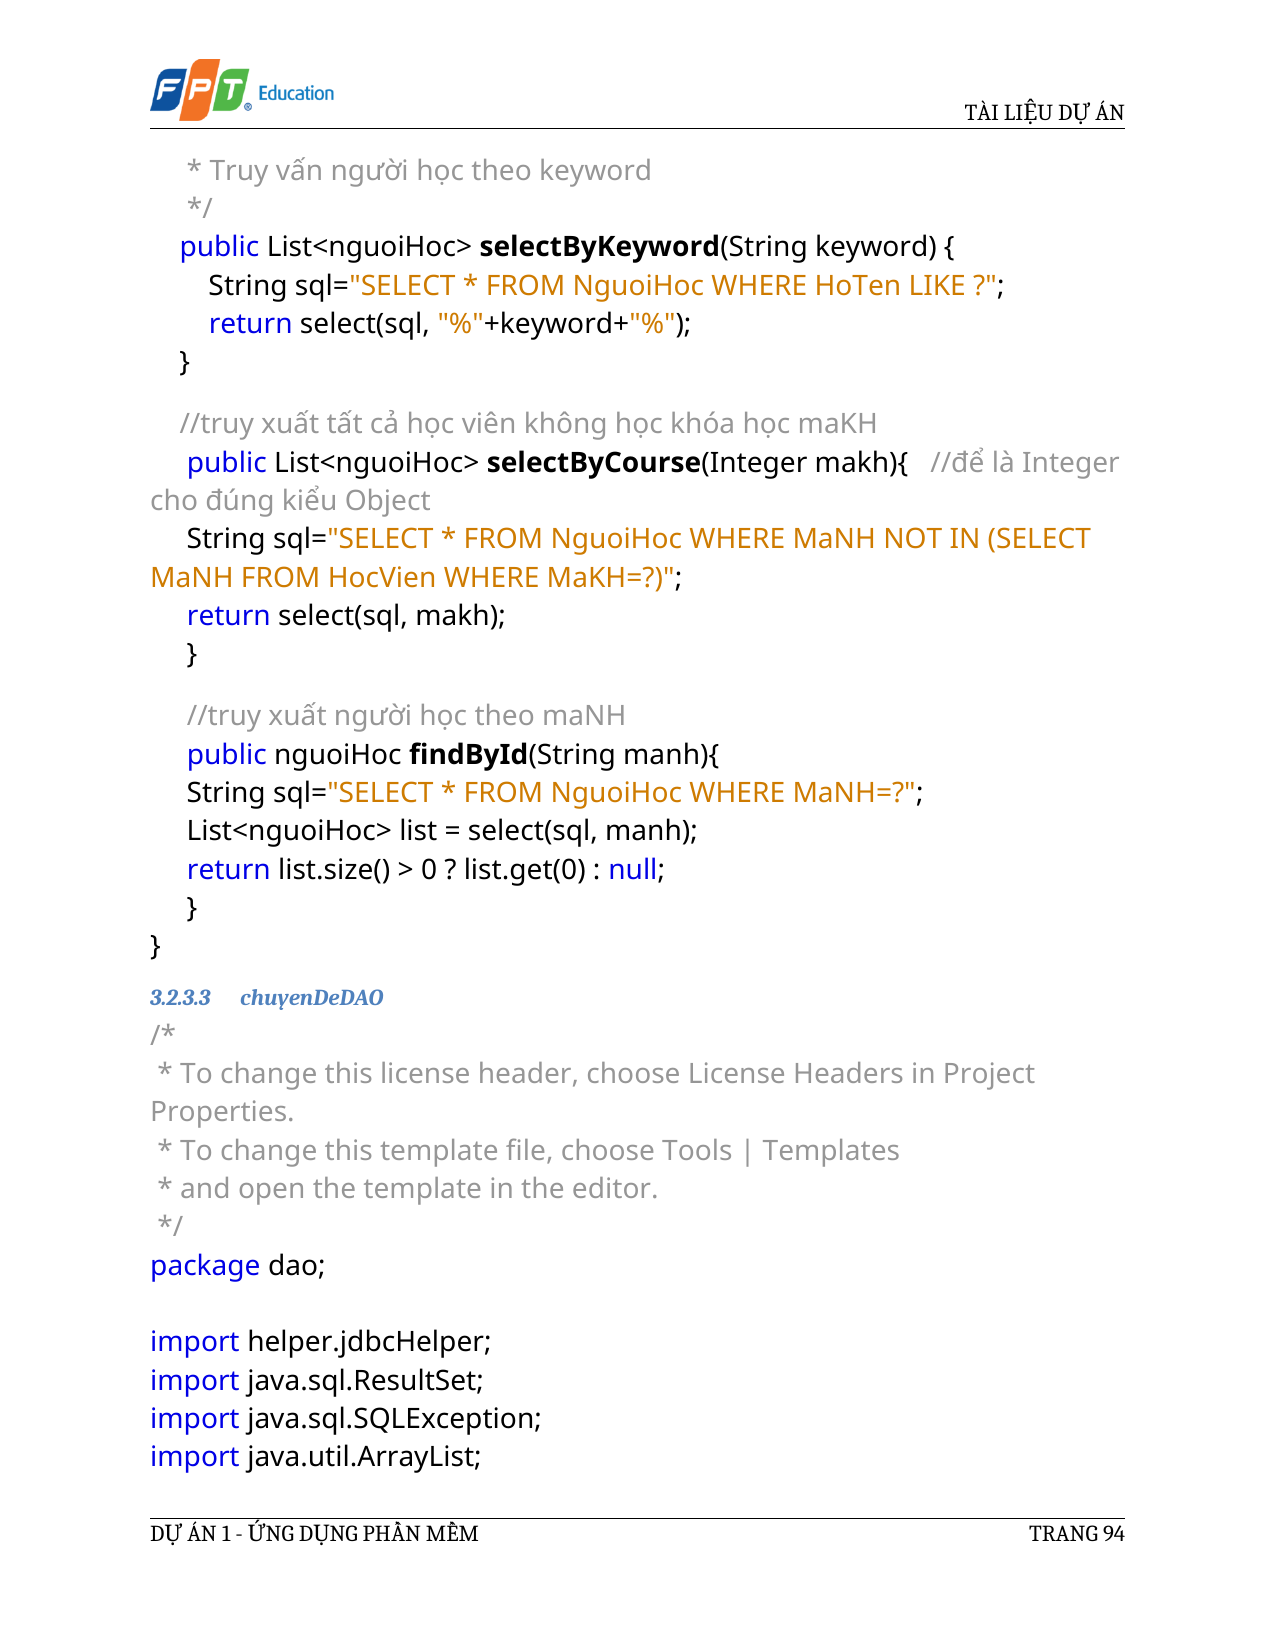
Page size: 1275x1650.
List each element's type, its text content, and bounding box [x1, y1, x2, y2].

text /* [150, 1015, 1125, 1053]
text String sql="SELECT * FROM NguoiHoc WHERE MaNH NOT IN (SELECT MaNH FROM HocVien WHERE MaKH=?)"; [150, 519, 1125, 595]
picture [150, 59, 336, 121]
text } [150, 926, 1125, 964]
text } [150, 342, 1125, 380]
text import java.util.ArrayList; [150, 1437, 1125, 1475]
text import java.sql.ResultSet; [150, 1360, 1125, 1398]
text //truy xuất tất cả học viên không học khóa học maKH [150, 404, 1125, 442]
text return select(sql, makh); [150, 595, 1125, 634]
text */ [150, 188, 1125, 227]
text public List<nguoiHoc> selectByCourse(Integer makh){ //để là Integer cho đúng kiểu Object [150, 442, 1125, 519]
text * To change this license header, choose License Headers in Project Properties. [150, 1053, 1125, 1130]
text * To change this template file, choose Tools | Templates [150, 1130, 1125, 1168]
subtitle chuyenDeDAO [150, 985, 1125, 1011]
text * and open the template in the editor. [150, 1168, 1125, 1207]
text package dao; [150, 1245, 1125, 1283]
text */ [150, 1207, 1125, 1245]
text import java.sql.SQLException; [150, 1398, 1125, 1437]
text public nguoiHoc findById(String manh){ [150, 734, 1125, 772]
text return select(sql, "%"+keyword+"%"); [150, 303, 1125, 342]
text return list.size() > 0 ? list.get(0) : null; [150, 849, 1125, 887]
text * Truy vấn người học theo keyword [150, 150, 1125, 188]
text public List<nguoiHoc> selectByKeyword(String keyword) { [150, 227, 1125, 265]
text import helper.jdbcHelper; [150, 1322, 1125, 1360]
text String sql="SELECT * FROM NguoiHoc WHERE MaNH=?"; [150, 772, 1125, 811]
text String sql="SELECT * FROM NguoiHoc WHERE HoTen LIKE ?"; [150, 265, 1125, 303]
text } [150, 634, 1125, 672]
text } [150, 887, 1125, 926]
text List<nguoiHoc> list = select(sql, manh); [150, 811, 1125, 849]
text //truy xuất người học theo maNH [150, 696, 1125, 734]
